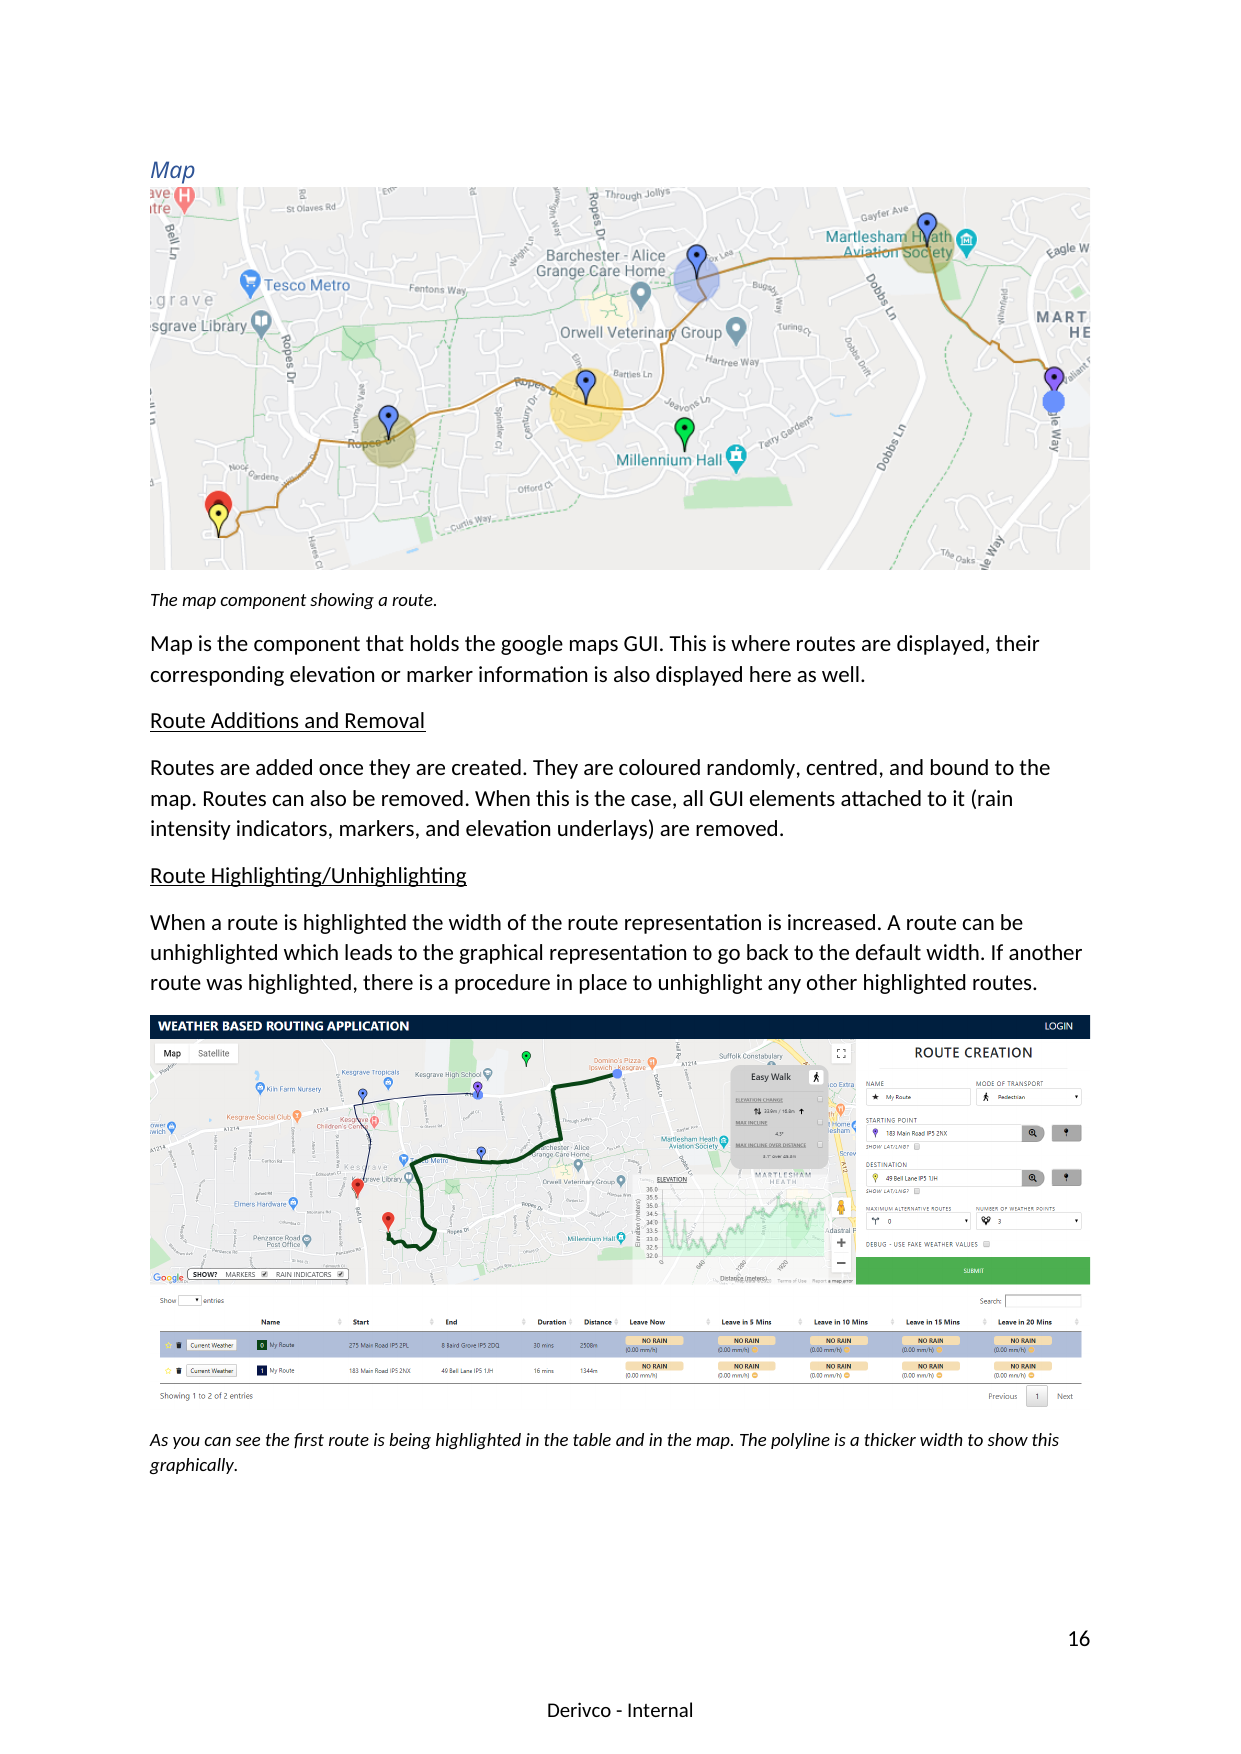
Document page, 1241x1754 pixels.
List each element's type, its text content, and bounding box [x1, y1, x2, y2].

text As you can see the first route is being highlighted in the table and in the map. The polyline is a thicker width to show this graphically. [150, 1428, 1090, 1476]
picture [150, 1015, 1091, 1410]
subtitle Map [150, 154, 1090, 185]
text Route Additions and Removal [150, 707, 1090, 734]
picture [150, 187, 1091, 570]
text Routes are added once they are created. They are coloured randomly, centred, and bound to the map. Routes can also be removed. When this is the case, all GUI elements attached to it (rain intensity indicators, markers, and elevation underlays) are removed. [150, 753, 1090, 842]
text The map component showing a route. [150, 588, 1090, 611]
text Route Highlighting/Unhighlighting [150, 861, 1090, 889]
text When a route is highlighted the width of the route representation is increased. A route can be unhighlighted which leads to the graphical representation to go back to the default width. If another route was highlighted, there is a procedure in place to unhighlight any other highlighted routes. [150, 908, 1090, 996]
text Map is the component that holds the google maps GUI. This is where routes are displayed, their corresponding elevation or marker information is also displayed here as well. [150, 629, 1090, 688]
